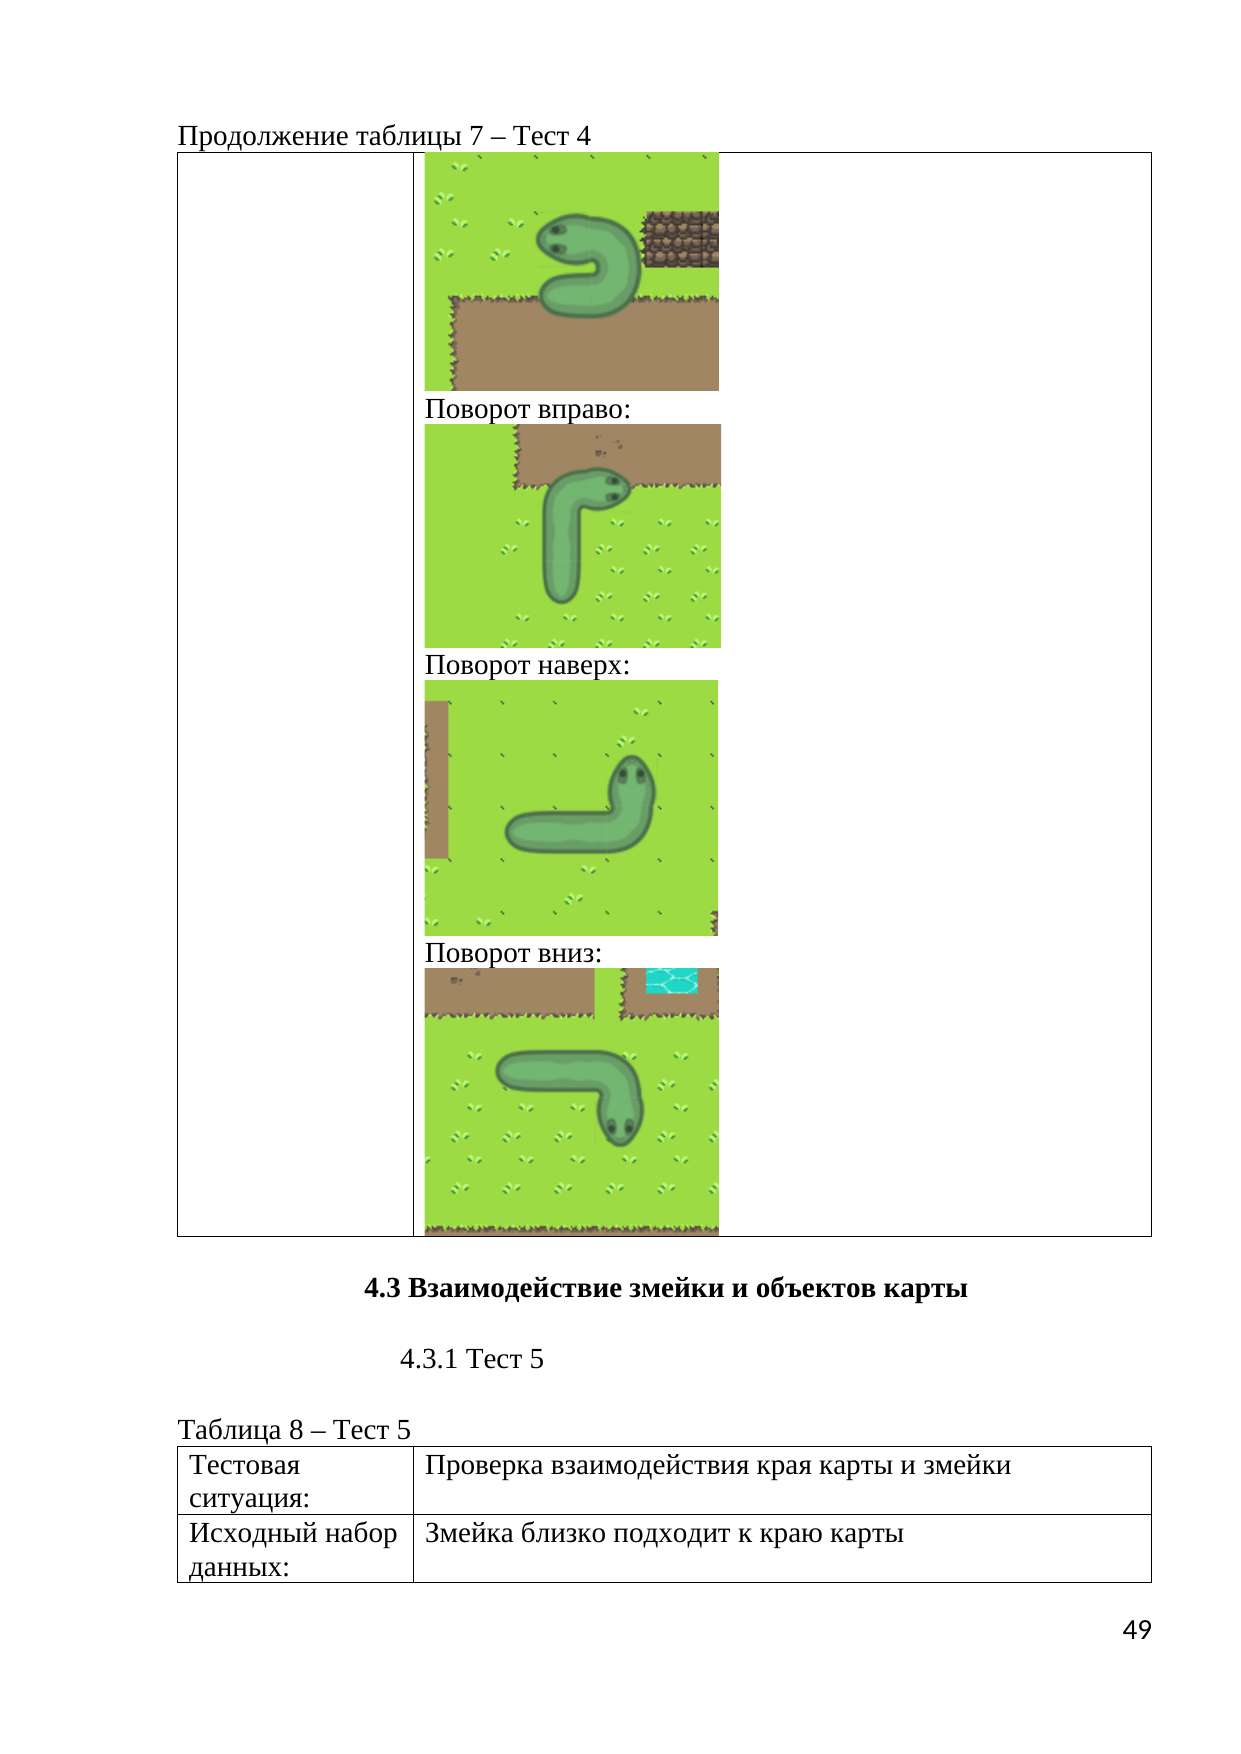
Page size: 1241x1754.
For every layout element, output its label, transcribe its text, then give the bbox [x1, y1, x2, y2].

subtitle Взаимодействие змейки и объектов карты [290, 1270, 1152, 1304]
table_header Тестовая ситуация: [178, 1447, 413, 1514]
picture [424, 424, 722, 648]
table_header [178, 153, 413, 1236]
subtitle Тест 5 [326, 1341, 1152, 1375]
table_cell Исходный набор данных: [178, 1515, 413, 1582]
text Продолжение таблицы 7 – Тест 4 [177, 118, 1152, 152]
text Таблица 8 – Тест 5 [177, 1412, 1152, 1446]
table_header Проверка взаимодействия края карты и змейки [414, 1447, 1151, 1514]
picture [424, 680, 719, 936]
table_header Поворот вправо: Поворот наверх: Поворот вниз: [414, 153, 1151, 1236]
picture [424, 968, 719, 1236]
picture [424, 152, 719, 391]
table_cell Змейка близко подходит к краю карты [414, 1515, 1151, 1582]
